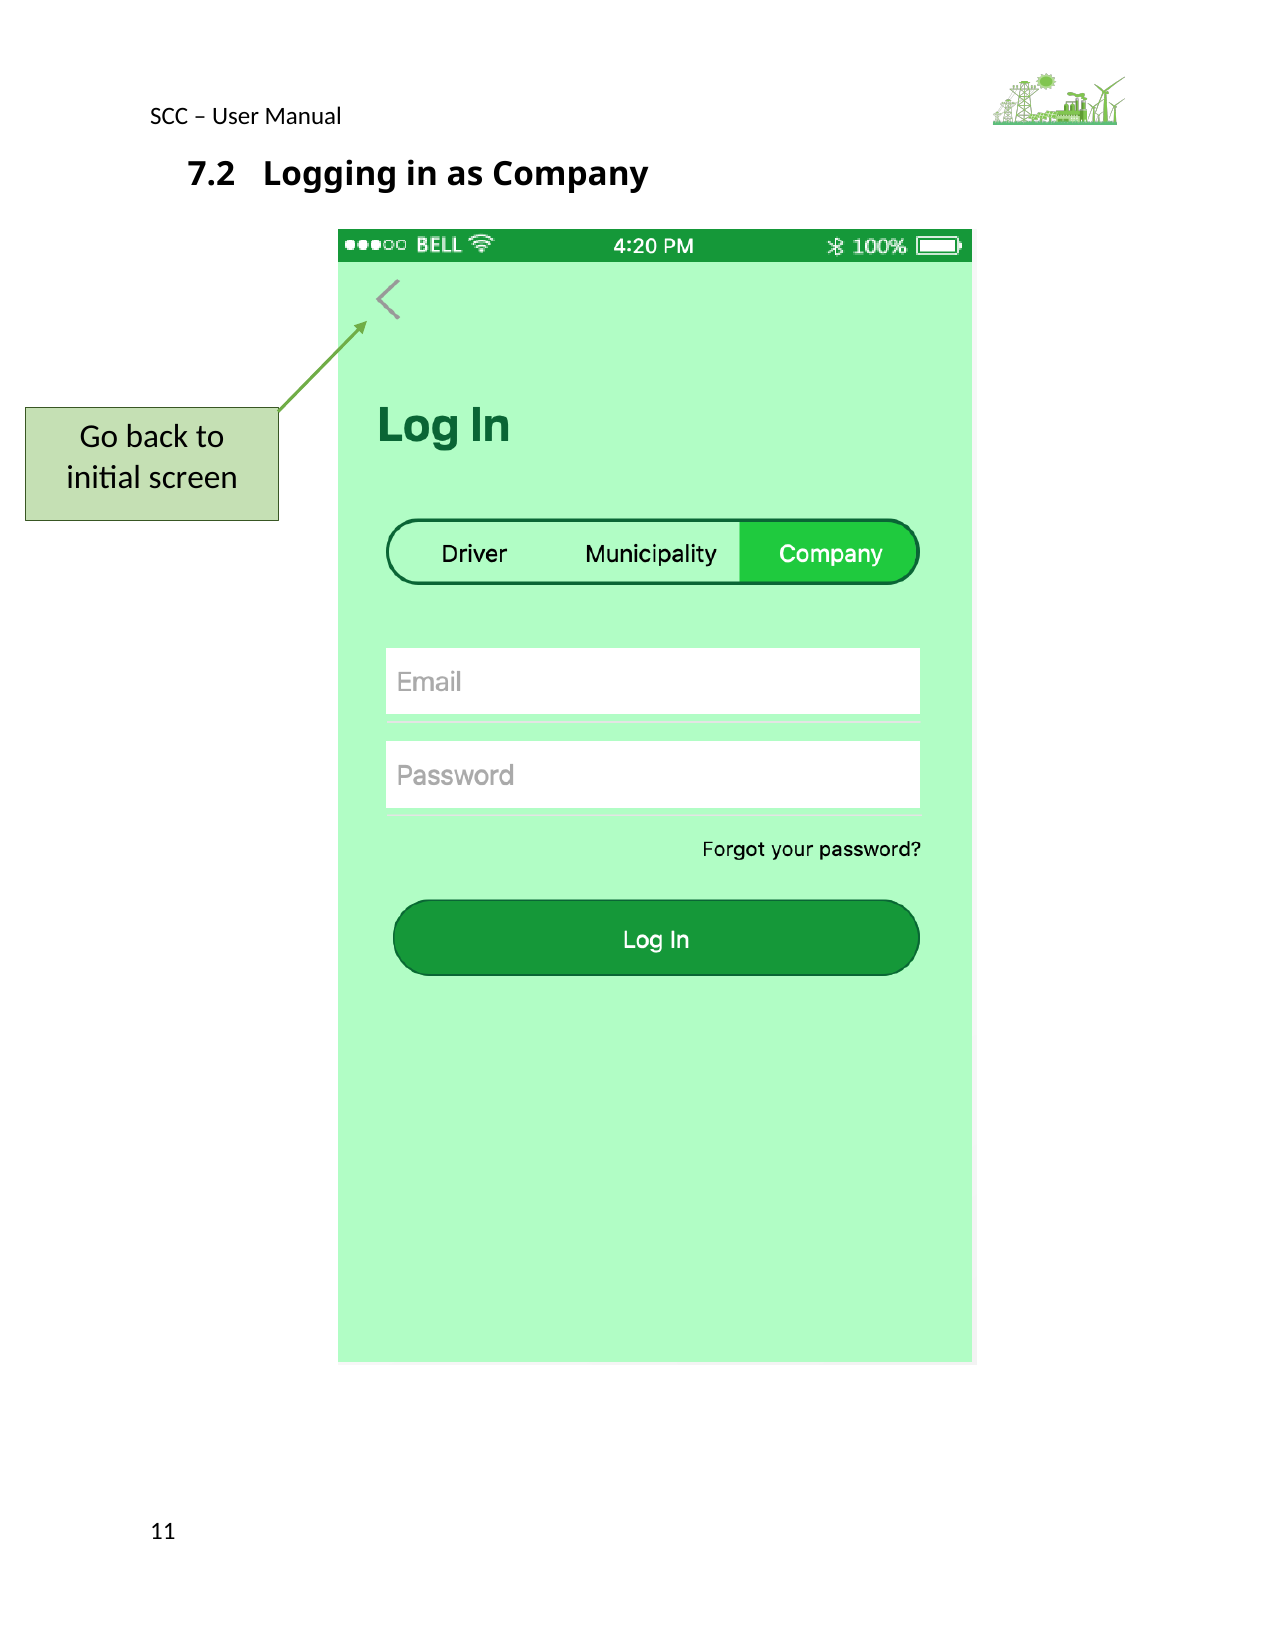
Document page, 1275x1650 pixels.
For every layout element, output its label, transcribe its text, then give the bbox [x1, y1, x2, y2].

picture [338, 229, 977, 1365]
picture [992, 73, 1125, 125]
subtitle Logging in as Company [187, 150, 1125, 195]
